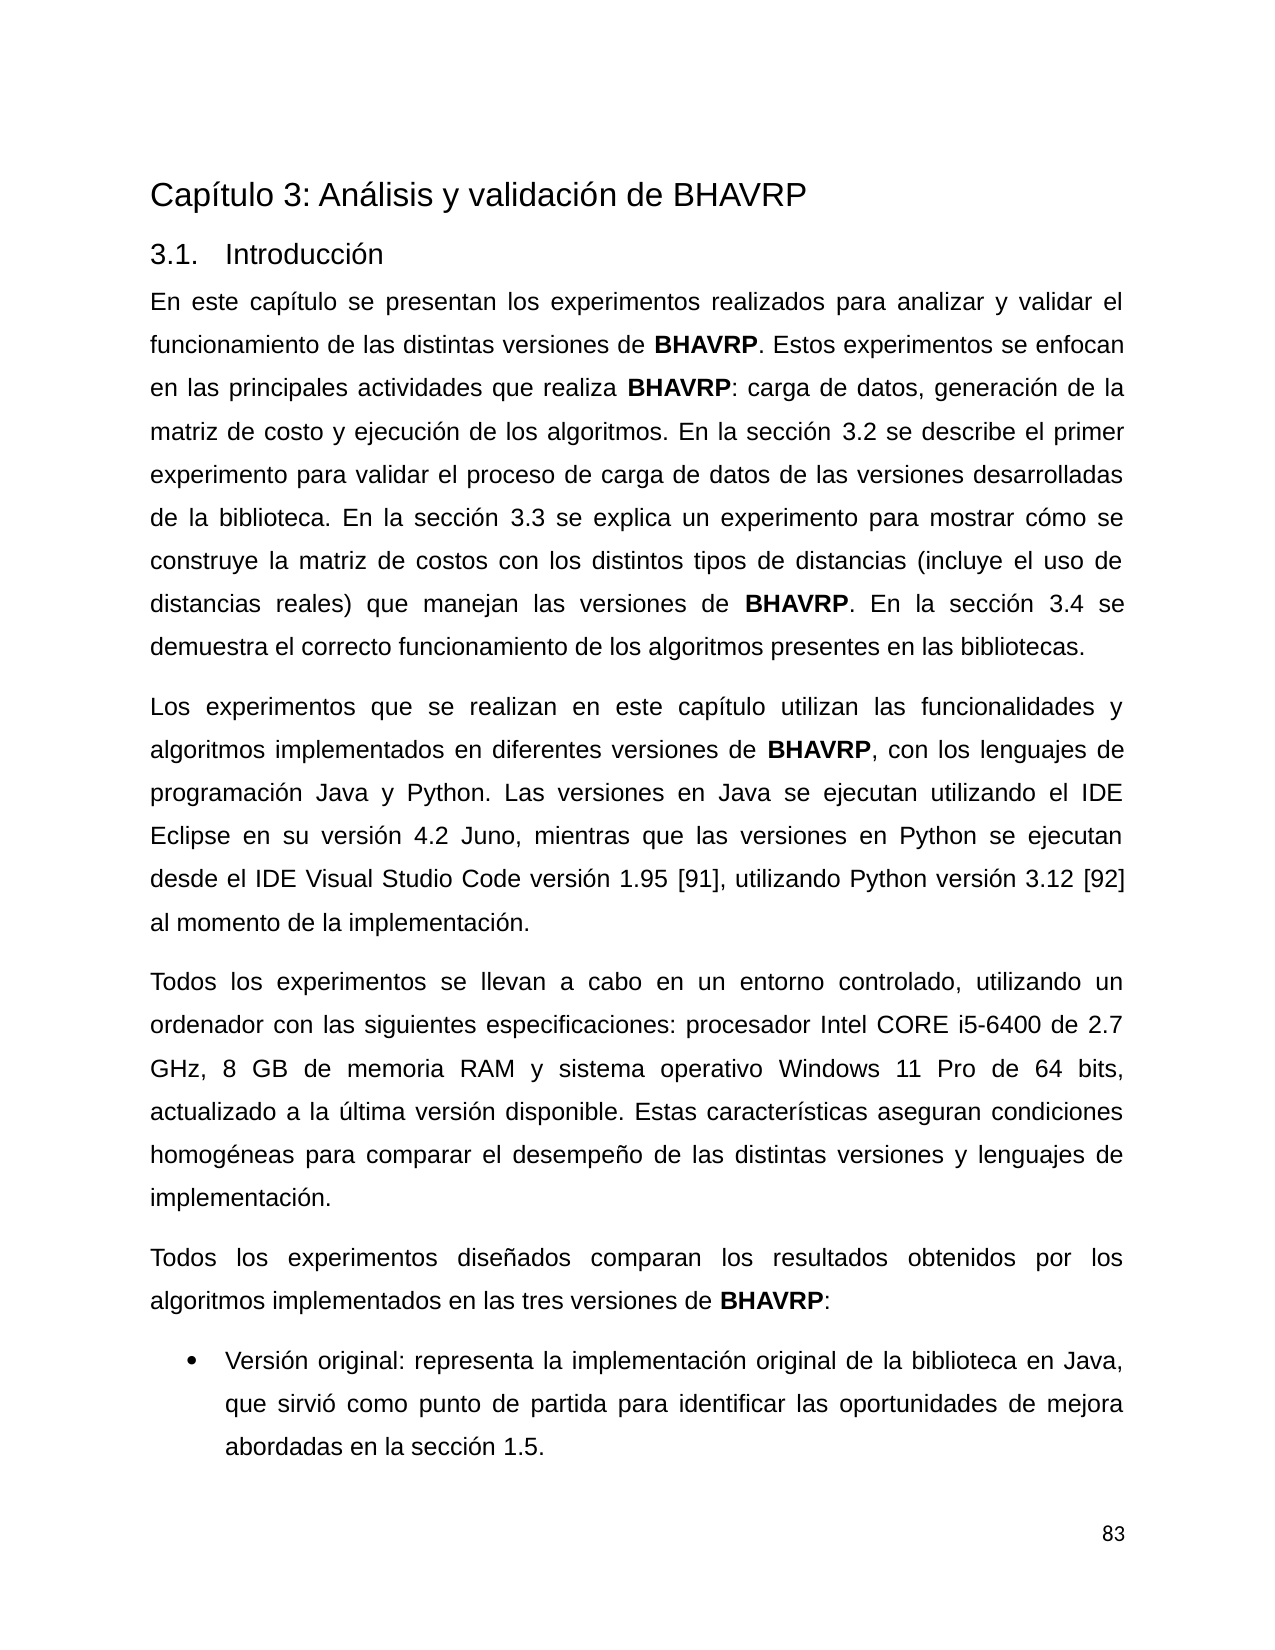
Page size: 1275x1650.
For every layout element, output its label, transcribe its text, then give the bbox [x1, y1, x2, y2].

text En este capítulo se presentan los experimentos realizados para analizar y validar el funcionamiento de las distintas versiones de BHAVRP. Estos experimentos se enfocan en las principales actividades que realiza BHAVRP: carga de datos, generación de la matriz de costo y ejecución de los algoritmos. En la sección 3.2 se describe el primer experimento para validar el proceso de carga de datos de las versiones desarrolladas de la biblioteca. En la sección 3.3 se explica un experimento para mostrar cómo se construye la matriz de costos con los distintos tipos de distancias (incluye el uso de distancias reales) que manejan las versiones de BHAVRP. En la sección 3.4 se demuestra el correcto funcionamiento de los algoritmos presentes en las bibliotecas. [150, 287, 1125, 661]
text Todos los experimentos diseñados comparan los resultados obtenidos por los algoritmos implementados en las tres versiones de BHAVRP: [150, 1243, 1125, 1314]
text Todos los experimentos se llevan a cabo en un entorno controlado, utilizando un ordenador con las siguientes especificaciones: procesador Intel CORE i5-6400 de 2.7 GHz, 8 GB de memoria RAM y sistema operativo Windows 11 Pro de 64 bits, actualizado a la última versión disponible. Estas características aseguran condiciones homogéneas para comparar el desempeño de las distintas versiones y lenguajes de implementación. [150, 967, 1125, 1212]
subtitle Introducción [150, 237, 1125, 270]
text Los experimentos que se realizan en este capítulo utilizan las funcionalidades y algoritmos implementados en diferentes versiones de BHAVRP, con los lenguajes de programación Java y Python. Las versiones en Java se ejecutan utilizando el IDE Eclipse en su versión 4.2 Juno, mientras que las versiones en Python se ejecutan desde el IDE Visual Studio Code versión 1.95 , utilizando Python versión 3.12 al momento de la implementación. [150, 692, 1125, 936]
list Versión original: representa la implementación original de la biblioteca en Java, que sirvió como punto de partida para identificar las oportunidades de mejora abordadas en la sección 1.5. [187, 1346, 1125, 1461]
subtitle Capítulo 3: Análisis y validación de BHAVRP [150, 175, 1125, 213]
